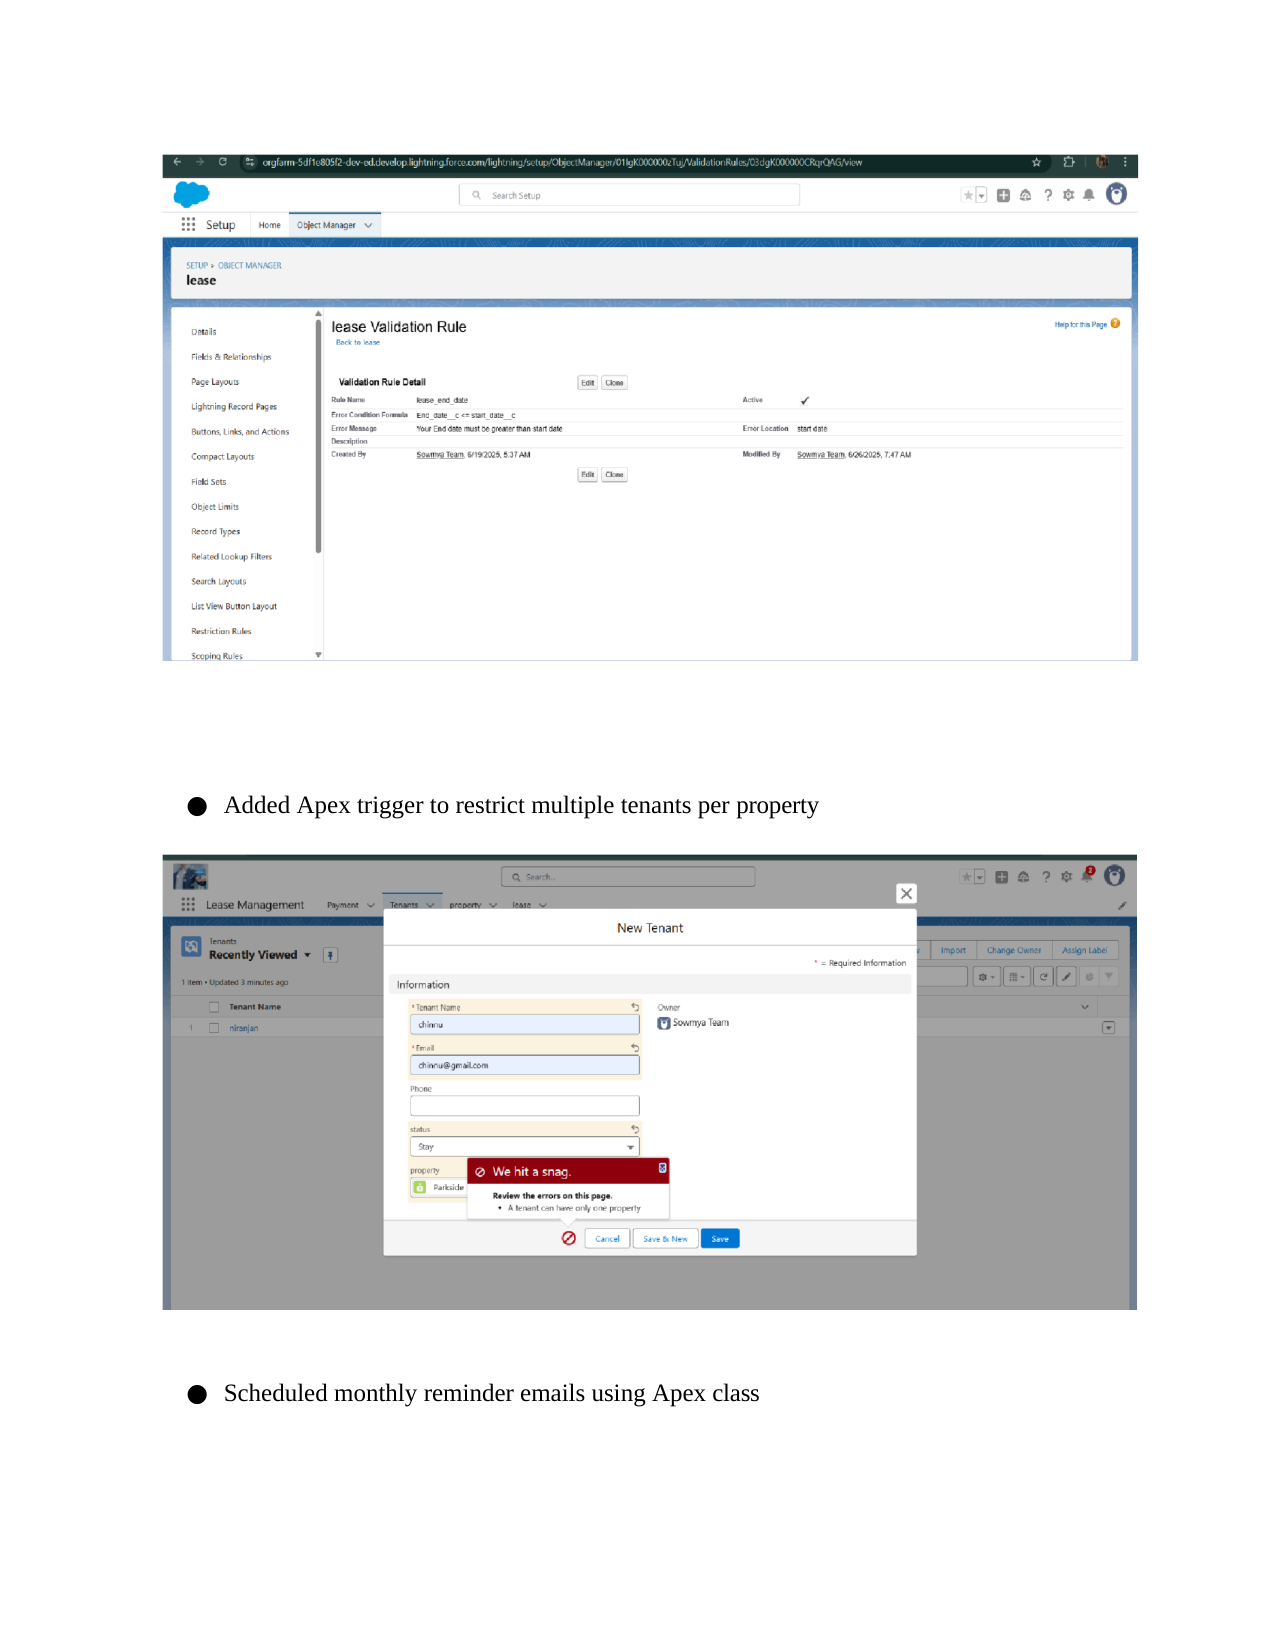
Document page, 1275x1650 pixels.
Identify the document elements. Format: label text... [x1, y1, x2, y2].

list Scheduled monthly reminder emails using Apex class [186, 1374, 1200, 1408]
picture [162, 154, 1139, 661]
list Added Apex trigger to restrict multiple tenants per property [186, 787, 1200, 821]
picture [162, 854, 1137, 1310]
